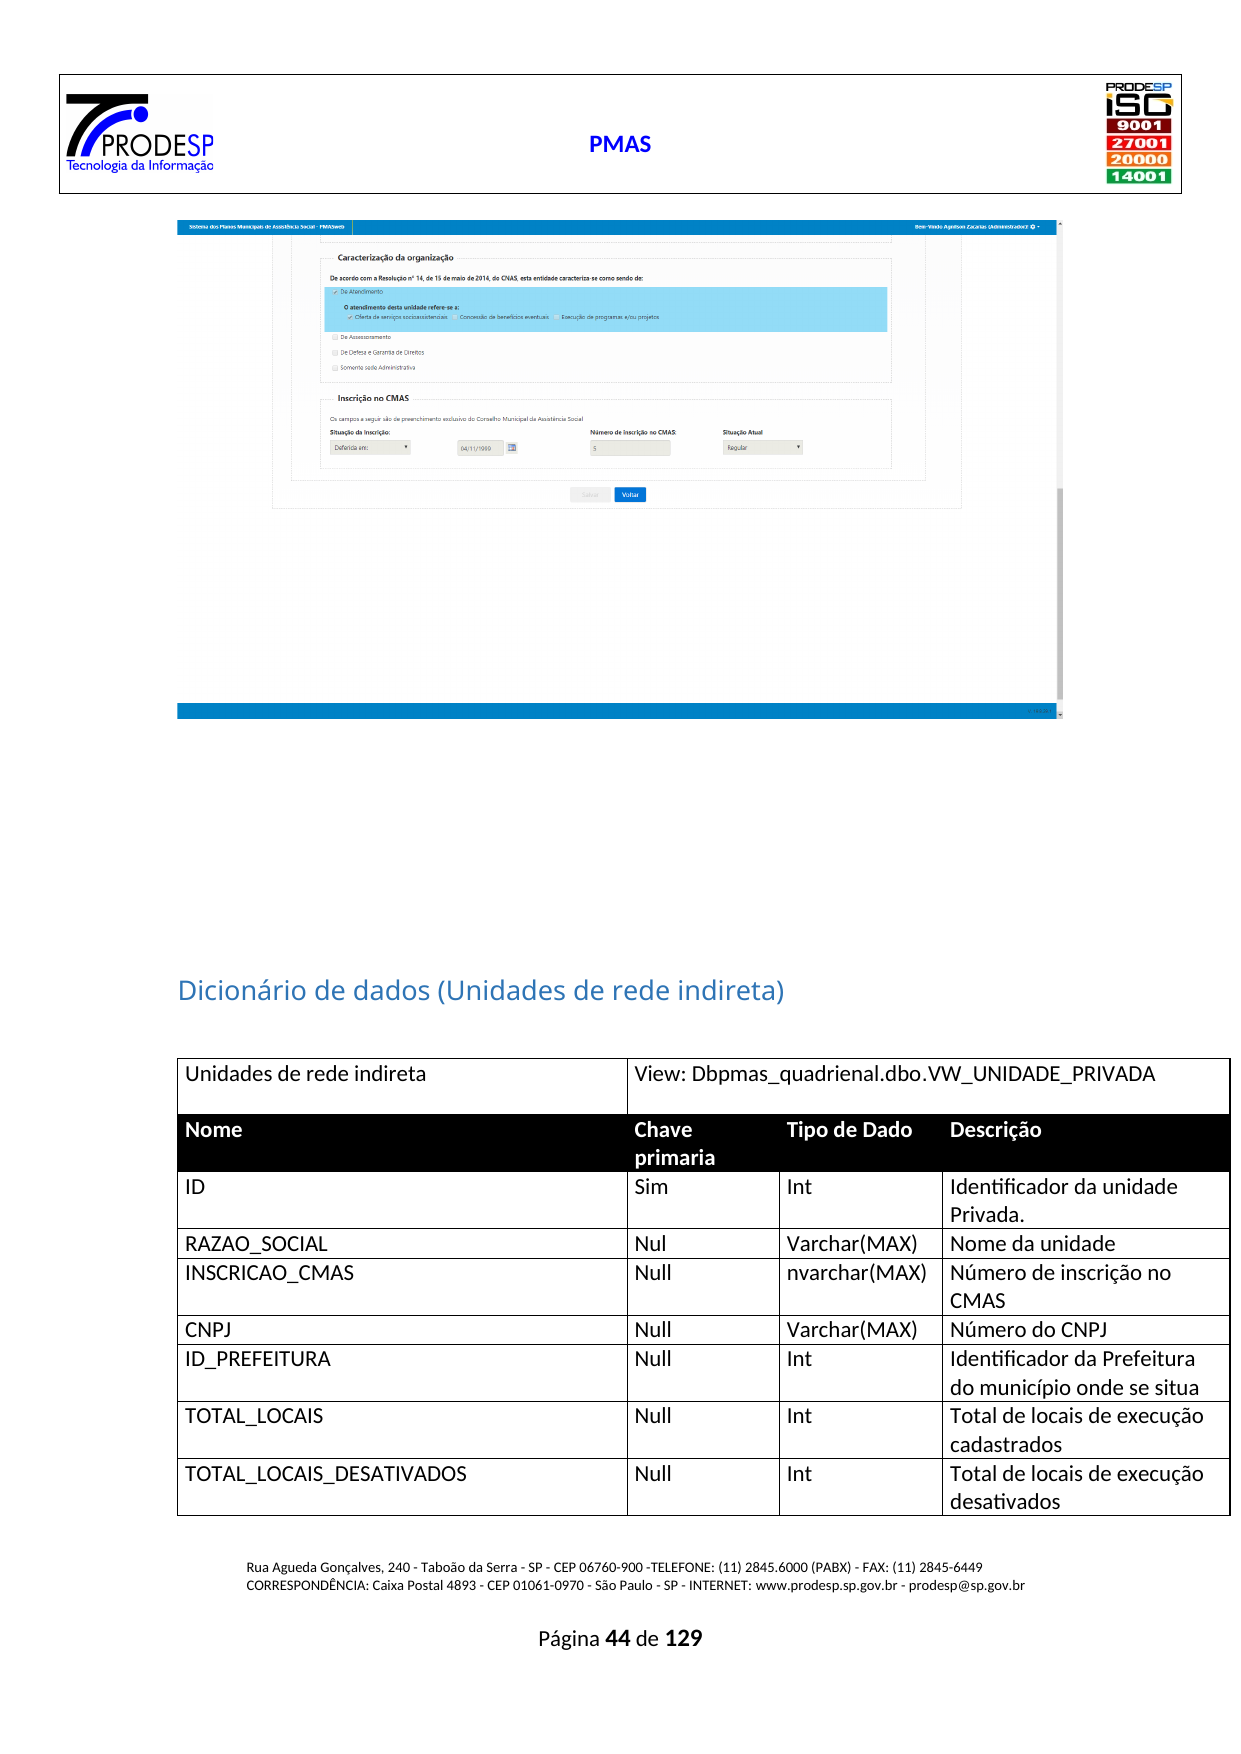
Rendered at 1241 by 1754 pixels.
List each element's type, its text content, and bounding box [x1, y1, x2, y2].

table_cell Tipo de Dado [780, 1115, 942, 1171]
table_cell nvarchar(MAX) [780, 1259, 942, 1314]
table_header View: Dbpmas_quadrienal.dbo.VW_UNIDADE_PRIVADA [628, 1059, 1229, 1114]
picture [177, 220, 1063, 719]
table_cell Null [628, 1259, 779, 1314]
table_cell Total de locais de execução desativados [943, 1459, 1229, 1515]
table_cell Sim [628, 1172, 779, 1228]
table_cell Nome [178, 1115, 627, 1171]
table_cell Int [780, 1172, 942, 1228]
table_cell ID_PREFEITURA [178, 1345, 627, 1401]
table_cell Null [628, 1316, 779, 1343]
table_cell INSCRICAO_CMAS [178, 1259, 627, 1314]
table_cell Null [628, 1459, 779, 1515]
table_cell Número de inscrição no CMAS [943, 1259, 1229, 1314]
table_cell Descrição [943, 1115, 1229, 1171]
table_cell Número do CNPJ [943, 1316, 1229, 1343]
subtitle Dicionário de dados (Unidades de rede indireta) [177, 971, 1063, 1008]
table_cell RAZAO_SOCIAL [178, 1229, 627, 1257]
table_cell Int [780, 1345, 942, 1401]
table_cell Total de locais de execução cadastrados [943, 1402, 1229, 1458]
table_cell Identificador da Prefeitura do município onde se situa [943, 1345, 1229, 1401]
table_header Unidades de rede indireta [178, 1059, 627, 1114]
table_cell Nul [628, 1229, 779, 1257]
table_cell Null [628, 1345, 779, 1401]
table_cell Nome da unidade [943, 1229, 1229, 1257]
table_cell Int [780, 1402, 942, 1458]
table_cell Identificador da unidade Privada. [943, 1172, 1229, 1228]
table_cell Varchar(MAX) [780, 1229, 942, 1257]
table_cell TOTAL_LOCAIS [178, 1402, 627, 1458]
table_cell TOTAL_LOCAIS_DESATIVADOS [178, 1459, 627, 1515]
table_cell Int [780, 1459, 942, 1515]
table_cell ID [178, 1172, 627, 1228]
picture [66, 94, 214, 173]
picture [1102, 80, 1174, 187]
table_cell Chave primaria [628, 1115, 779, 1171]
table_cell Null [628, 1402, 779, 1458]
table_cell Varchar(MAX) [780, 1316, 942, 1343]
table_cell CNPJ [178, 1316, 627, 1343]
